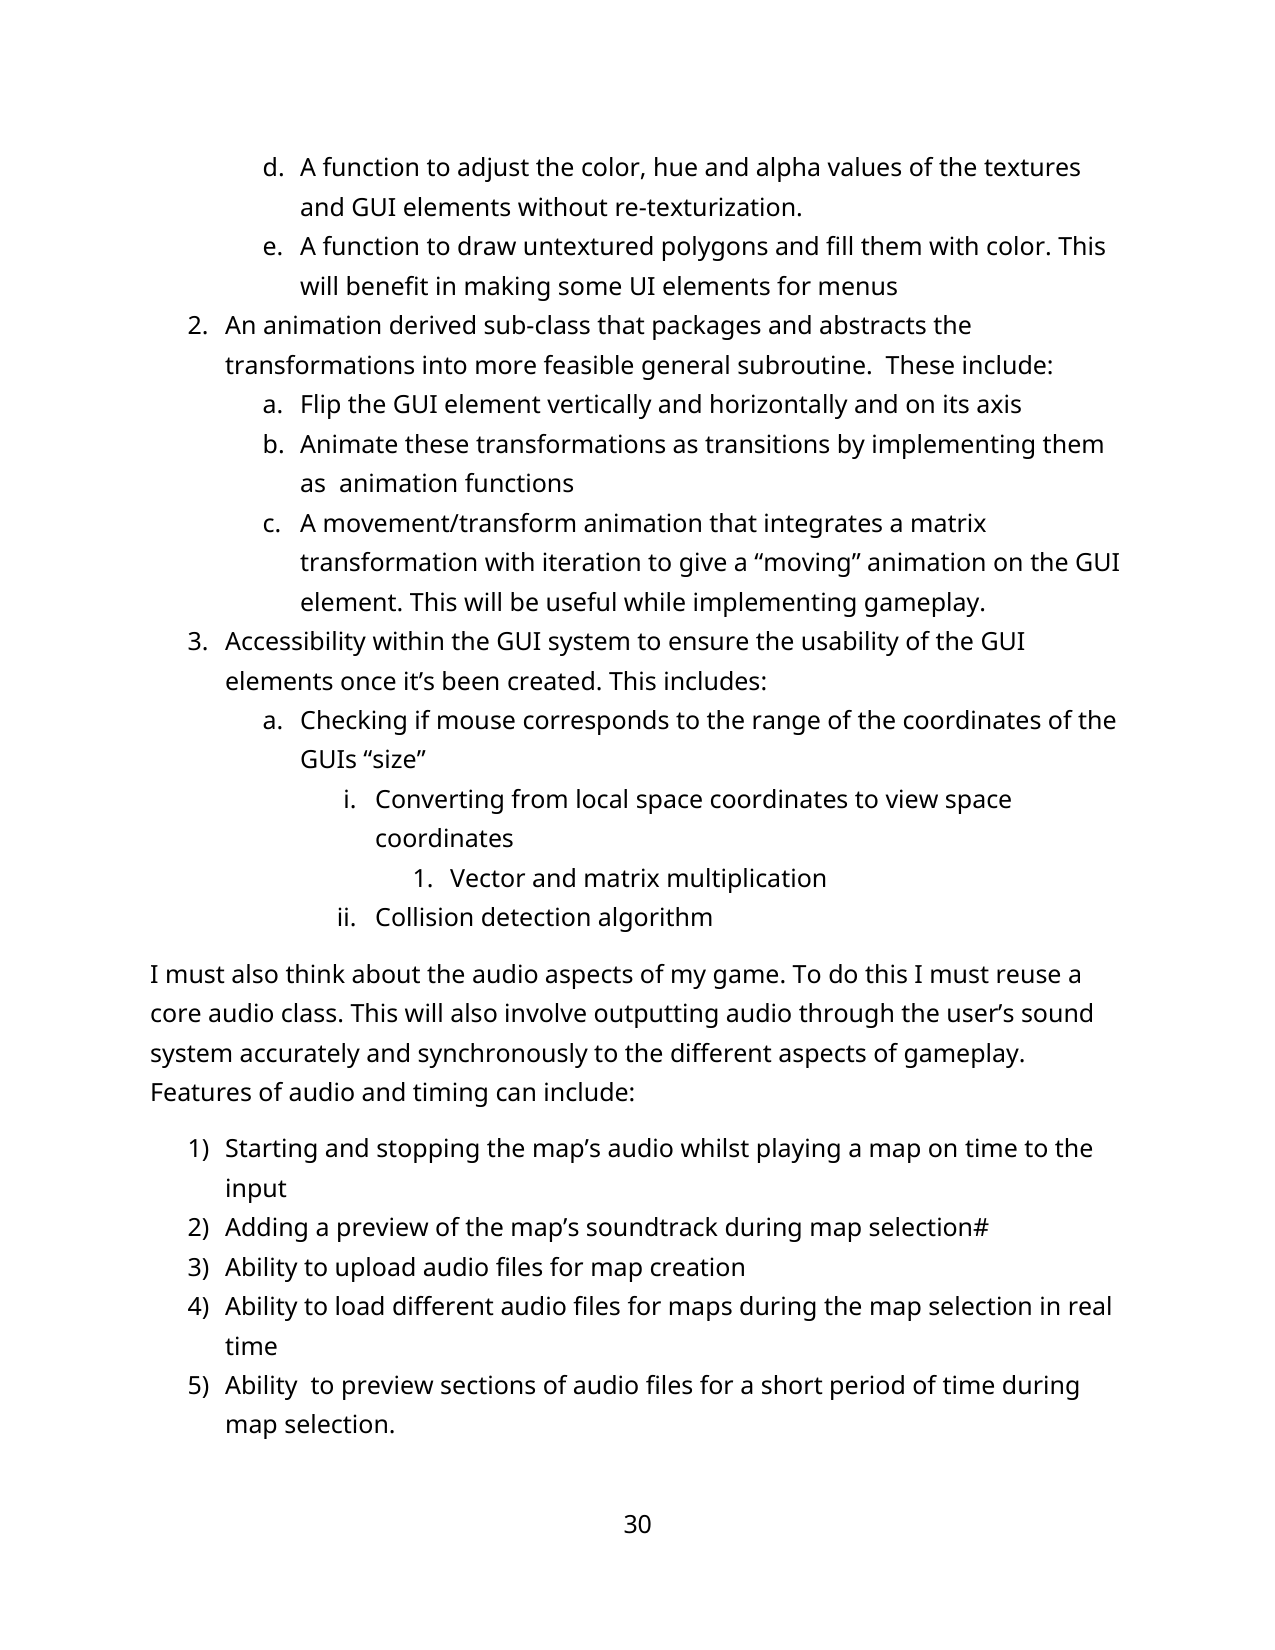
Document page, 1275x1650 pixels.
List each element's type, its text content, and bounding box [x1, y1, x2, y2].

list Collision detection algorithm [356, 900, 1125, 934]
list A movement/transform animation that integrates a matrix transformation with iteration to give a “moving” animation on the GUI element. This will be useful while implementing gameplay. [262, 505, 1125, 618]
list Flip the GUI element vertically and horizontally and on its axis [262, 387, 1125, 421]
list A function to draw untextured polygons and fill them with color. This will benefit in making some UI elements for menus [262, 229, 1125, 302]
list Adding a preview of the map’s soundtrack during map selection# [187, 1210, 1125, 1244]
list An animation derived sub-class that packages and abstracts the transformations into more feasible general subroutine. These include: [187, 308, 1125, 381]
list Animate these transformations as transitions by implementing them as animation functions [262, 426, 1125, 500]
text I must also think about the audio aspects of my game. To do this I must reuse a core audio class. This will also involve outputting audio through the user’s sound system accurately and synchronously to the different aspects of gameplay. Features of audio and timing can include: [150, 956, 1125, 1109]
list Ability to preview sections of audio files for a short period of time during map selection. [187, 1368, 1125, 1441]
list A function to adjust the color, hue and alpha values of the textures and GUI elements without re-texturization. [262, 150, 1125, 223]
list Checking if mouse corresponds to the range of the coordinates of the GUIs “size” [262, 703, 1125, 776]
list Ability to upload audio files for map creation [187, 1249, 1125, 1283]
list Converting from local space coordinates to view space coordinates [356, 782, 1125, 855]
list Ability to load different audio files for maps during the map selection in real time [187, 1289, 1125, 1362]
list Accessibility within the GUI system to ensure the usability of the GUI elements once it’s been created. This includes: [187, 624, 1125, 697]
list Starting and stopping the map’s audio whilst playing a map on time to the input [187, 1131, 1125, 1204]
list Vector and matrix multiplication [412, 861, 1125, 895]
